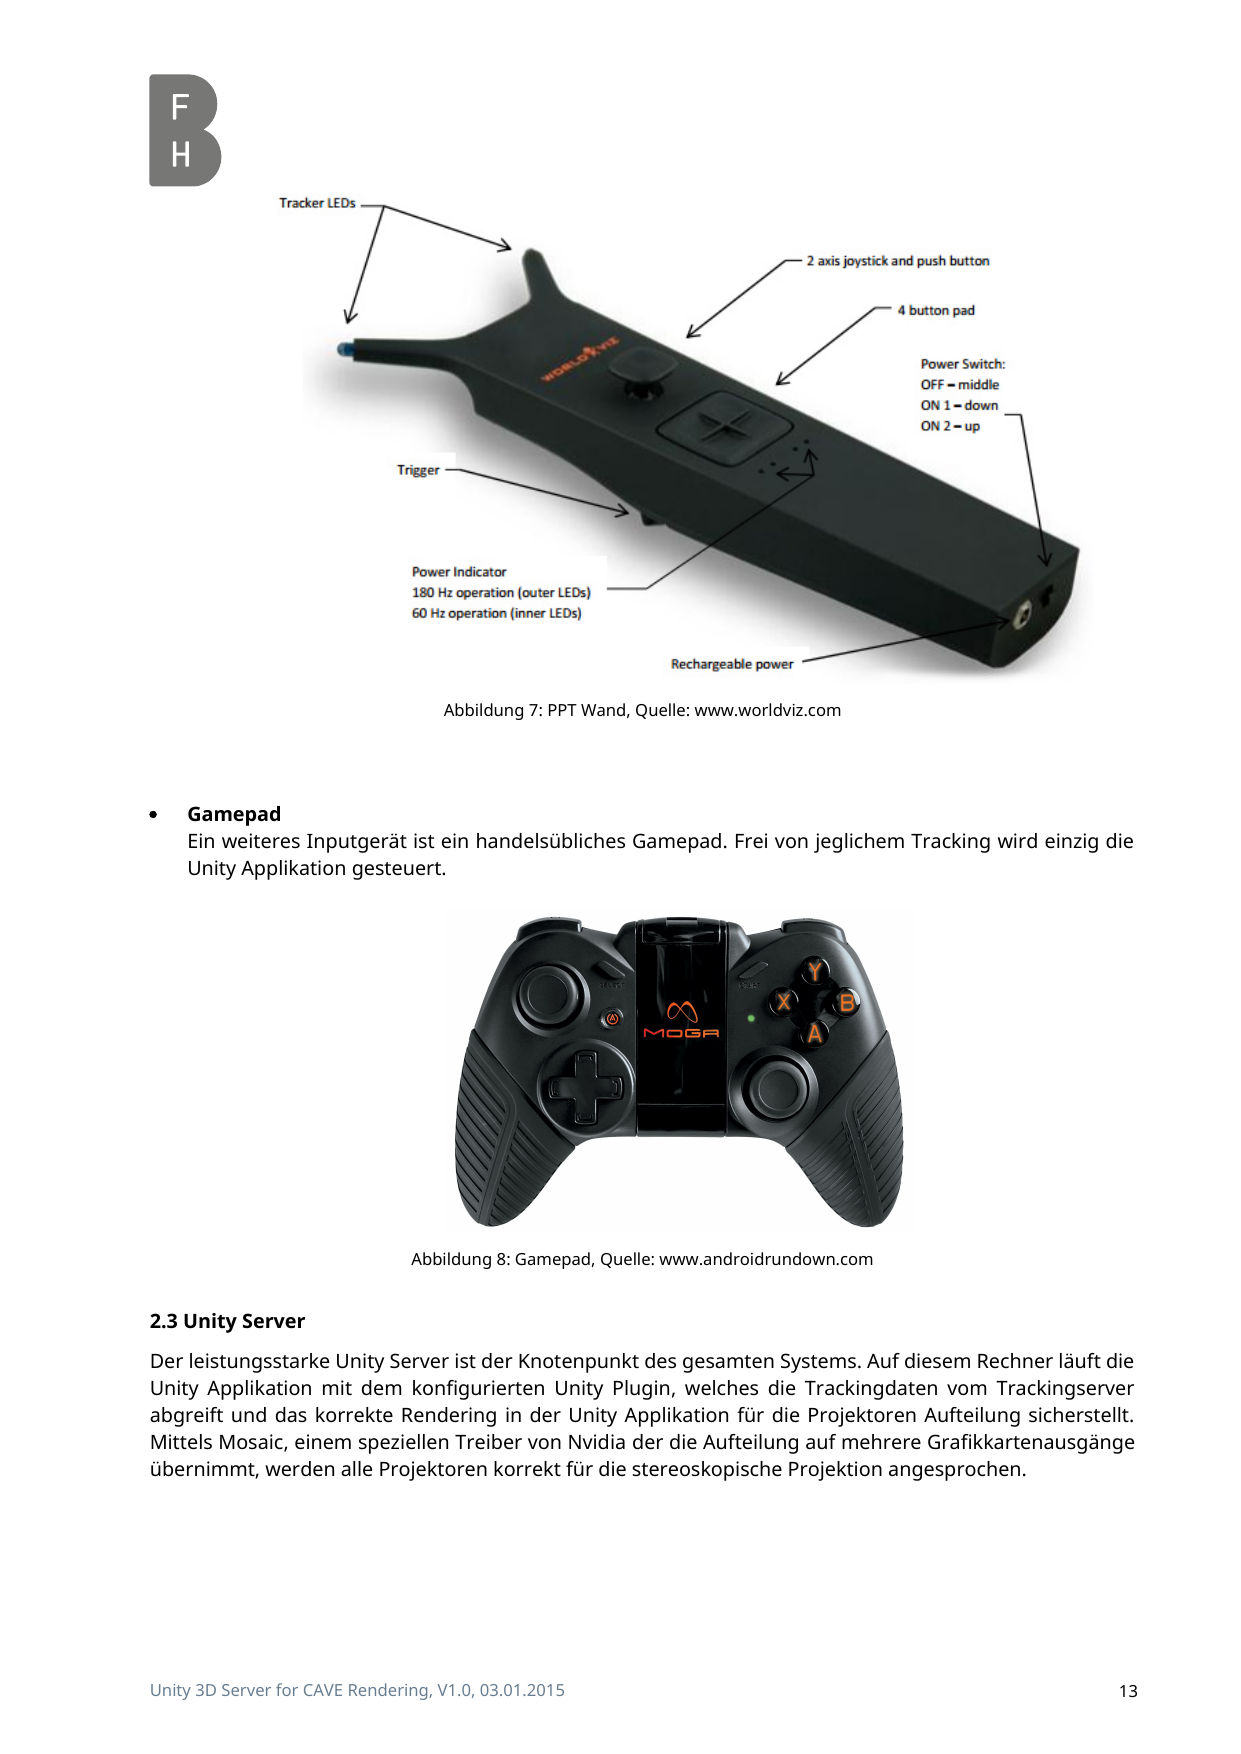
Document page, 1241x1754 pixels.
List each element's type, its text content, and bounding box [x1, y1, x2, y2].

list Gamepad [149, 800, 1136, 827]
text Der leistungsstarke Unity Server ist der Knotenpunkt des gesamten Systems. Auf diesem Rechner läuft die Unity Applikation mit dem konfigurierten Unity Plugin, welches die Trackingdaten vom Trackingserver abgreift und das korrekte Rendering in der Unity Applikation für die Projektoren Aufteilung sicherstellt. Mittels Mosaic, einem speziellen Treiber von Nvidia der die Aufteilung auf mehrere Grafikkartenausgänge übernimmt, werden alle Projektoren korrekt für die stereoskopische Projektion angesprochen. [149, 1347, 1136, 1482]
subtitle Unity Server [149, 1308, 1136, 1334]
picture [446, 908, 914, 1233]
list Ein weiteres Inputgerät ist ein handelsübliches Gamepad. Frei von jeglichem Tracking wird einzig die Unity Applikation gesteuert. [187, 827, 1136, 881]
picture [266, 183, 1094, 684]
